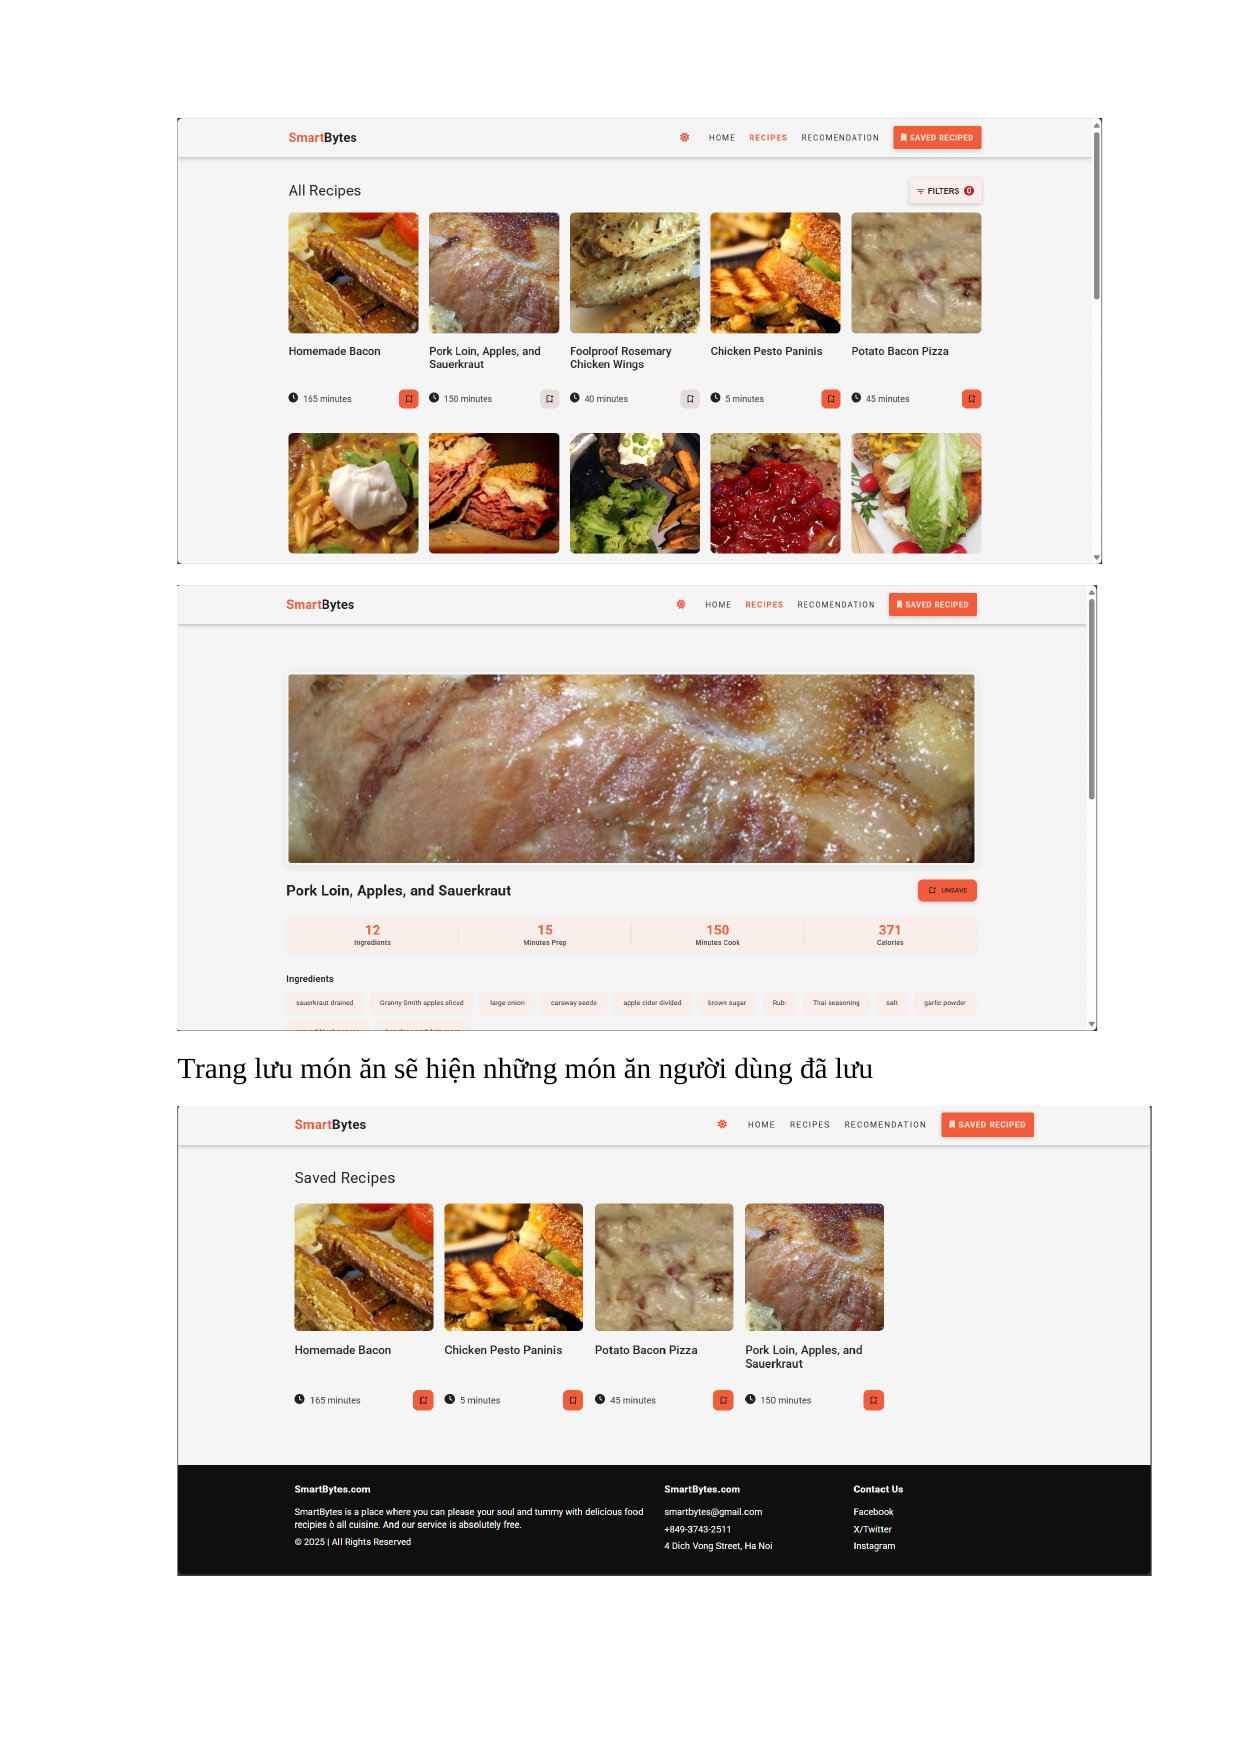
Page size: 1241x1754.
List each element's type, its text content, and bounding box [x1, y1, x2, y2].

picture [177, 118, 1103, 564]
picture [177, 585, 1098, 1031]
picture [177, 1106, 1152, 1576]
text Trang lưu món ăn sẽ hiện những món ăn người dùng đã lưu [177, 1051, 1152, 1085]
